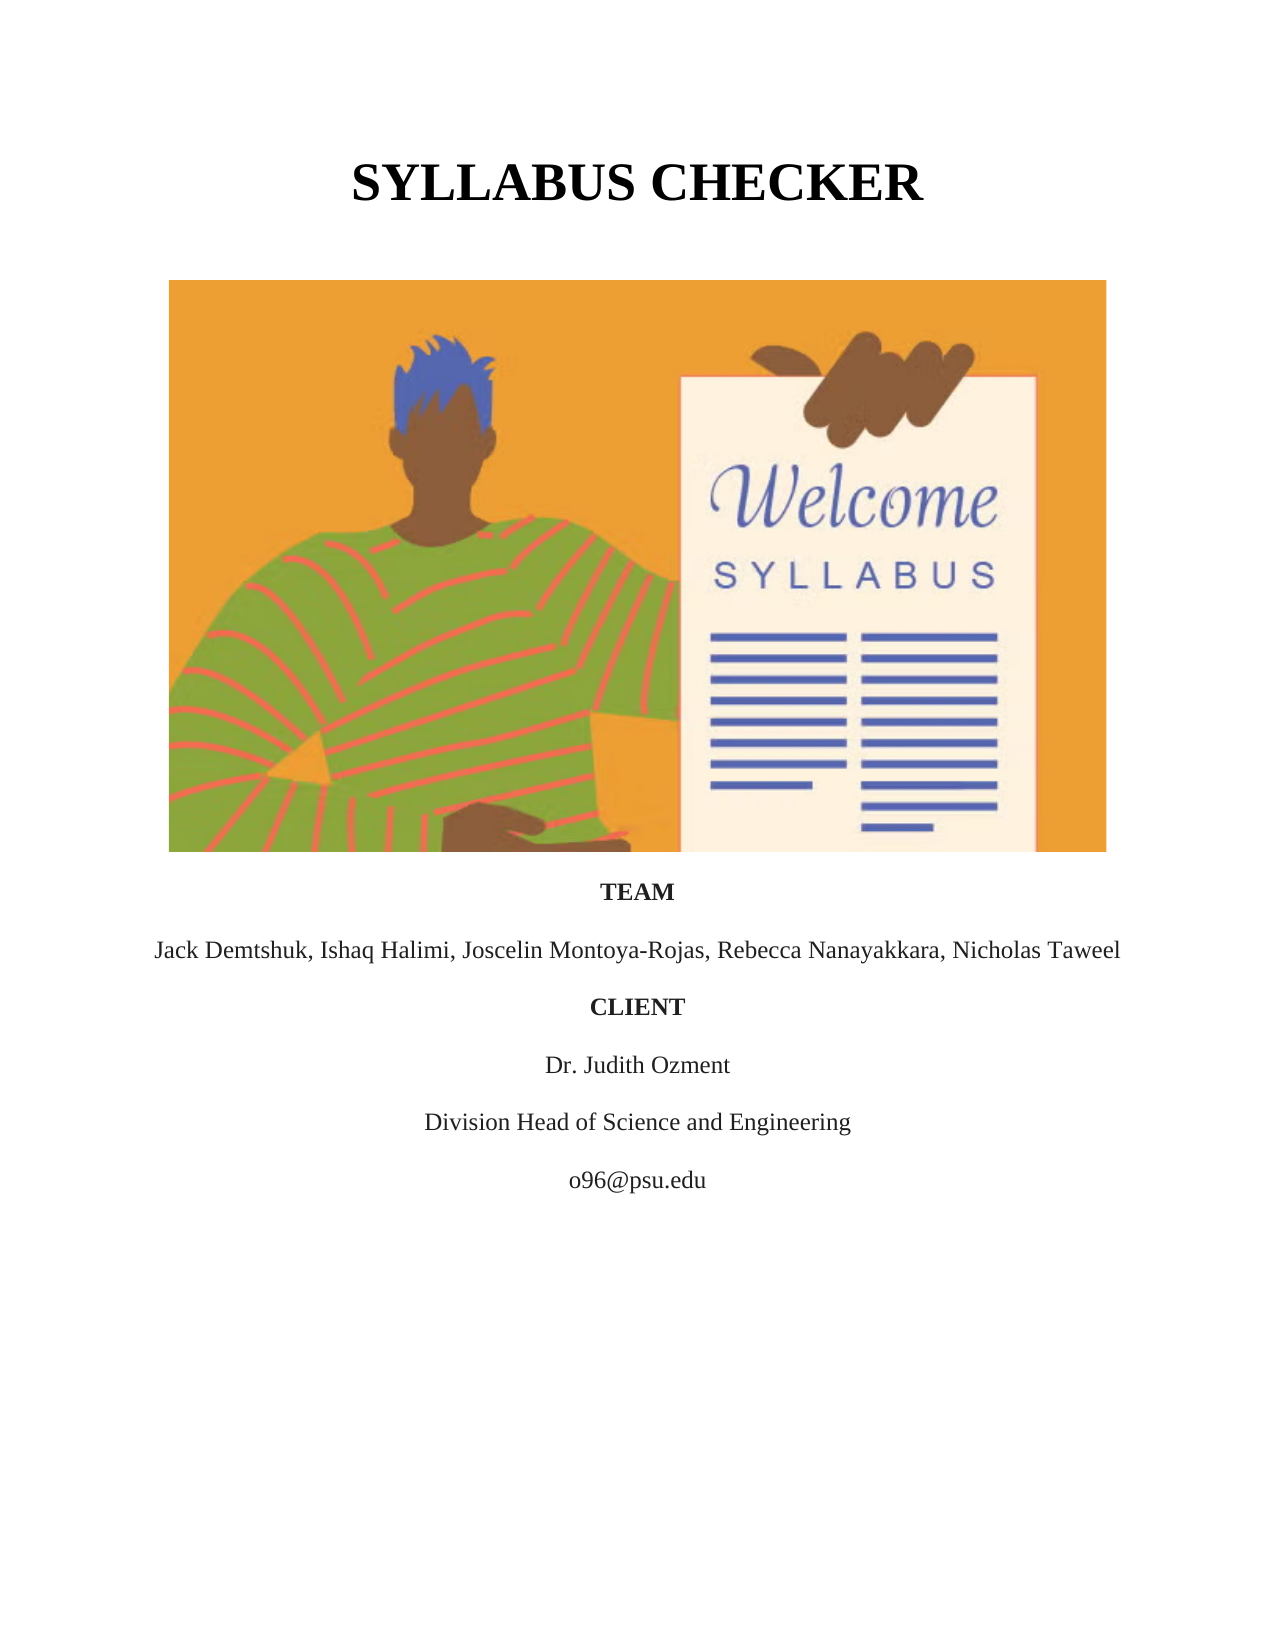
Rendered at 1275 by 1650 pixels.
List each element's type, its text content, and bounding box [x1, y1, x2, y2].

text CLIENT [150, 992, 1125, 1021]
picture [168, 280, 1107, 852]
text TEAM [150, 877, 1125, 906]
text Division Head of Science and Engineering [150, 1107, 1125, 1136]
text o96@psu.edu [150, 1165, 1125, 1194]
title SYLLABUS CHECKER [150, 150, 1125, 212]
text Jack Demtshuk, Ishaq Halimi, Joscelin Montoya-Rojas, Rebecca Nanayakkara, Nicholas Taweel [150, 935, 1125, 964]
text Dr. Judith Ozment [150, 1050, 1125, 1079]
